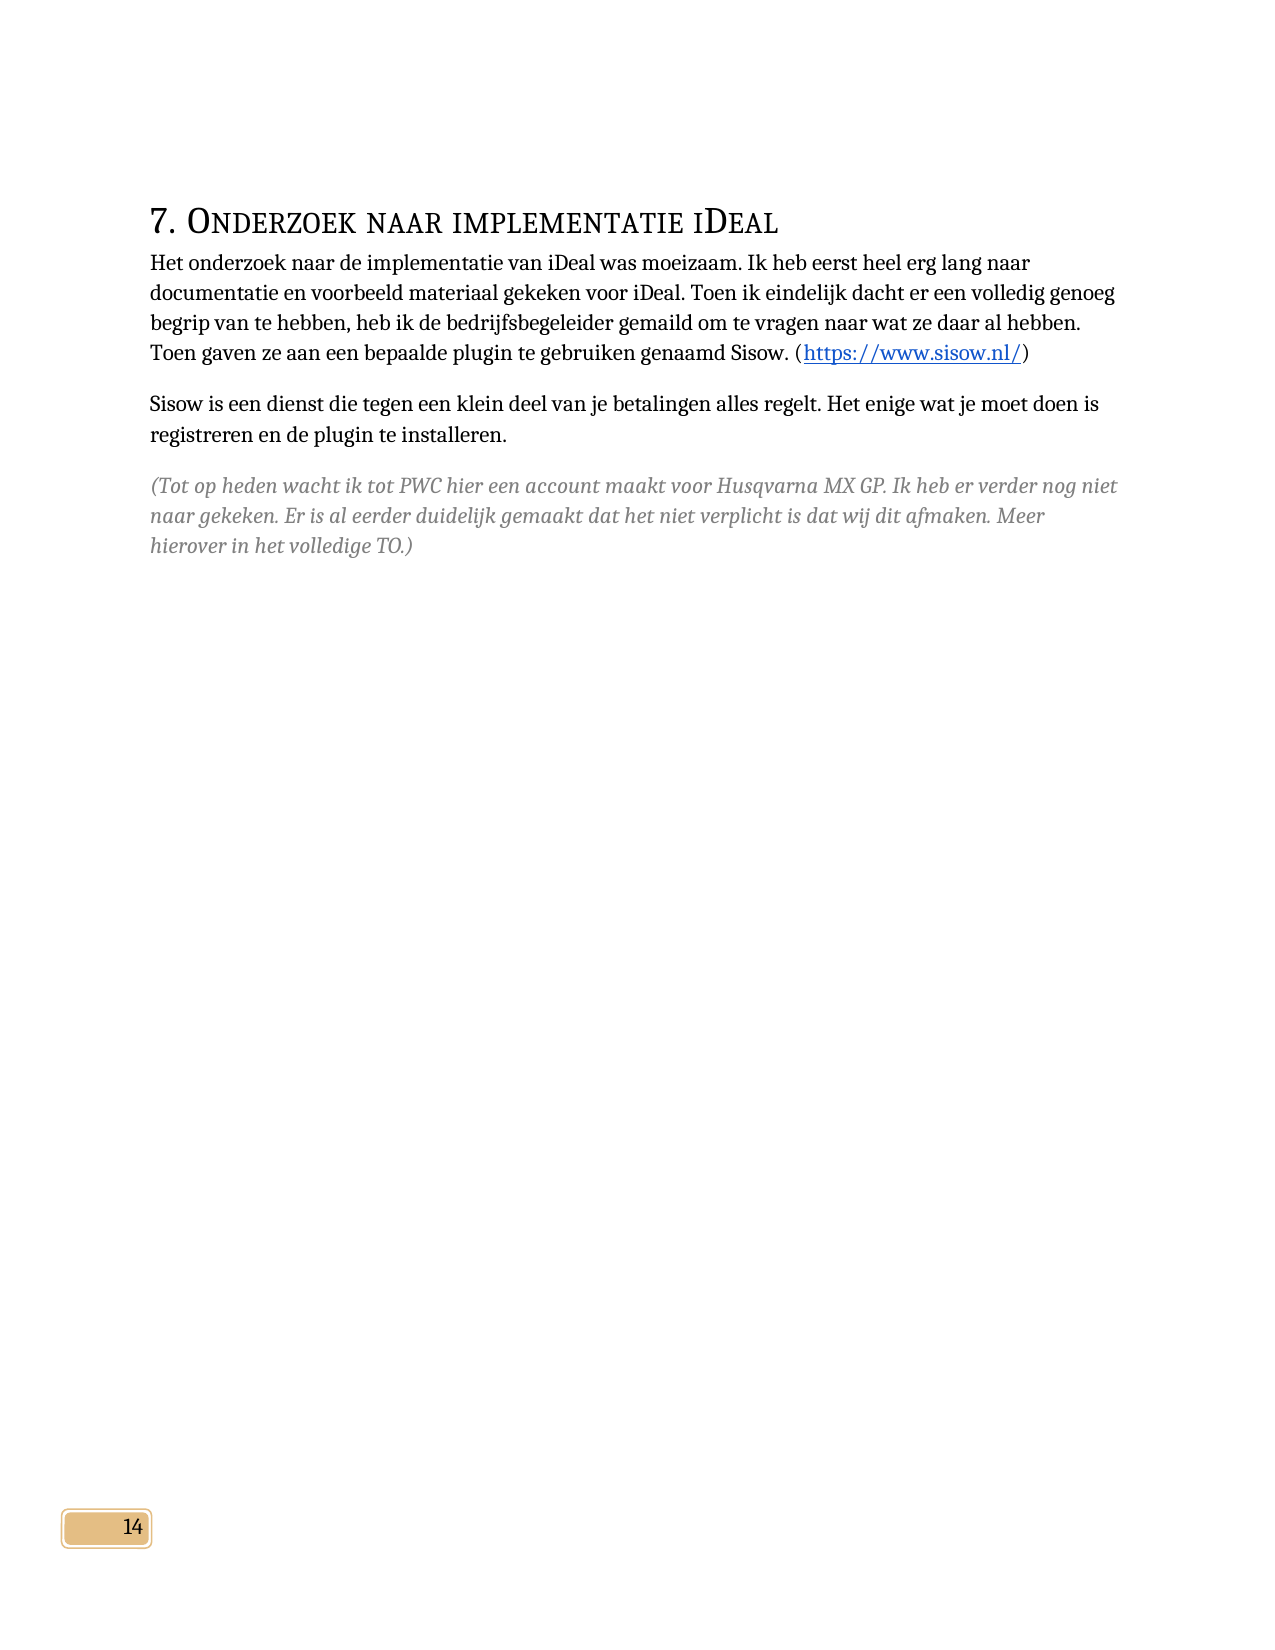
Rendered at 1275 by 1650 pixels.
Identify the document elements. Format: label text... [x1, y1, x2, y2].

subtitle Onderzoek naar implementatie iDeal [150, 200, 1125, 243]
text Sisow is een dienst die tegen een klein deel van je betalingen alles regelt. Het enige wat je moet doen is registreren en de plugin te installeren. [150, 391, 1125, 448]
text (Tot op heden wacht ik tot PWC hier een account maakt voor Husqvarna MX GP. Ik heb er verder nog niet naar gekeken. Er is al eerder duidelijk gemaakt dat het niet verplicht is dat wij dit afmaken. Meer hierover in het volledige TO.) [150, 472, 1125, 559]
text Het onderzoek naar de implementatie van iDeal was moeizaam. Ik heb eerst heel erg lang naar documentatie en voorbeeld materiaal gekeken voor iDeal. Toen ik eindelijk dacht er een volledig genoeg begrip van te hebben, heb ik de bedrijfsbegeleider gemaild om te vragen naar wat ze daar al hebben. Toen gaven ze aan een bepaalde plugin te gebruiken genaamd Sisow. (https://www.sisow.nl/) [150, 249, 1125, 367]
